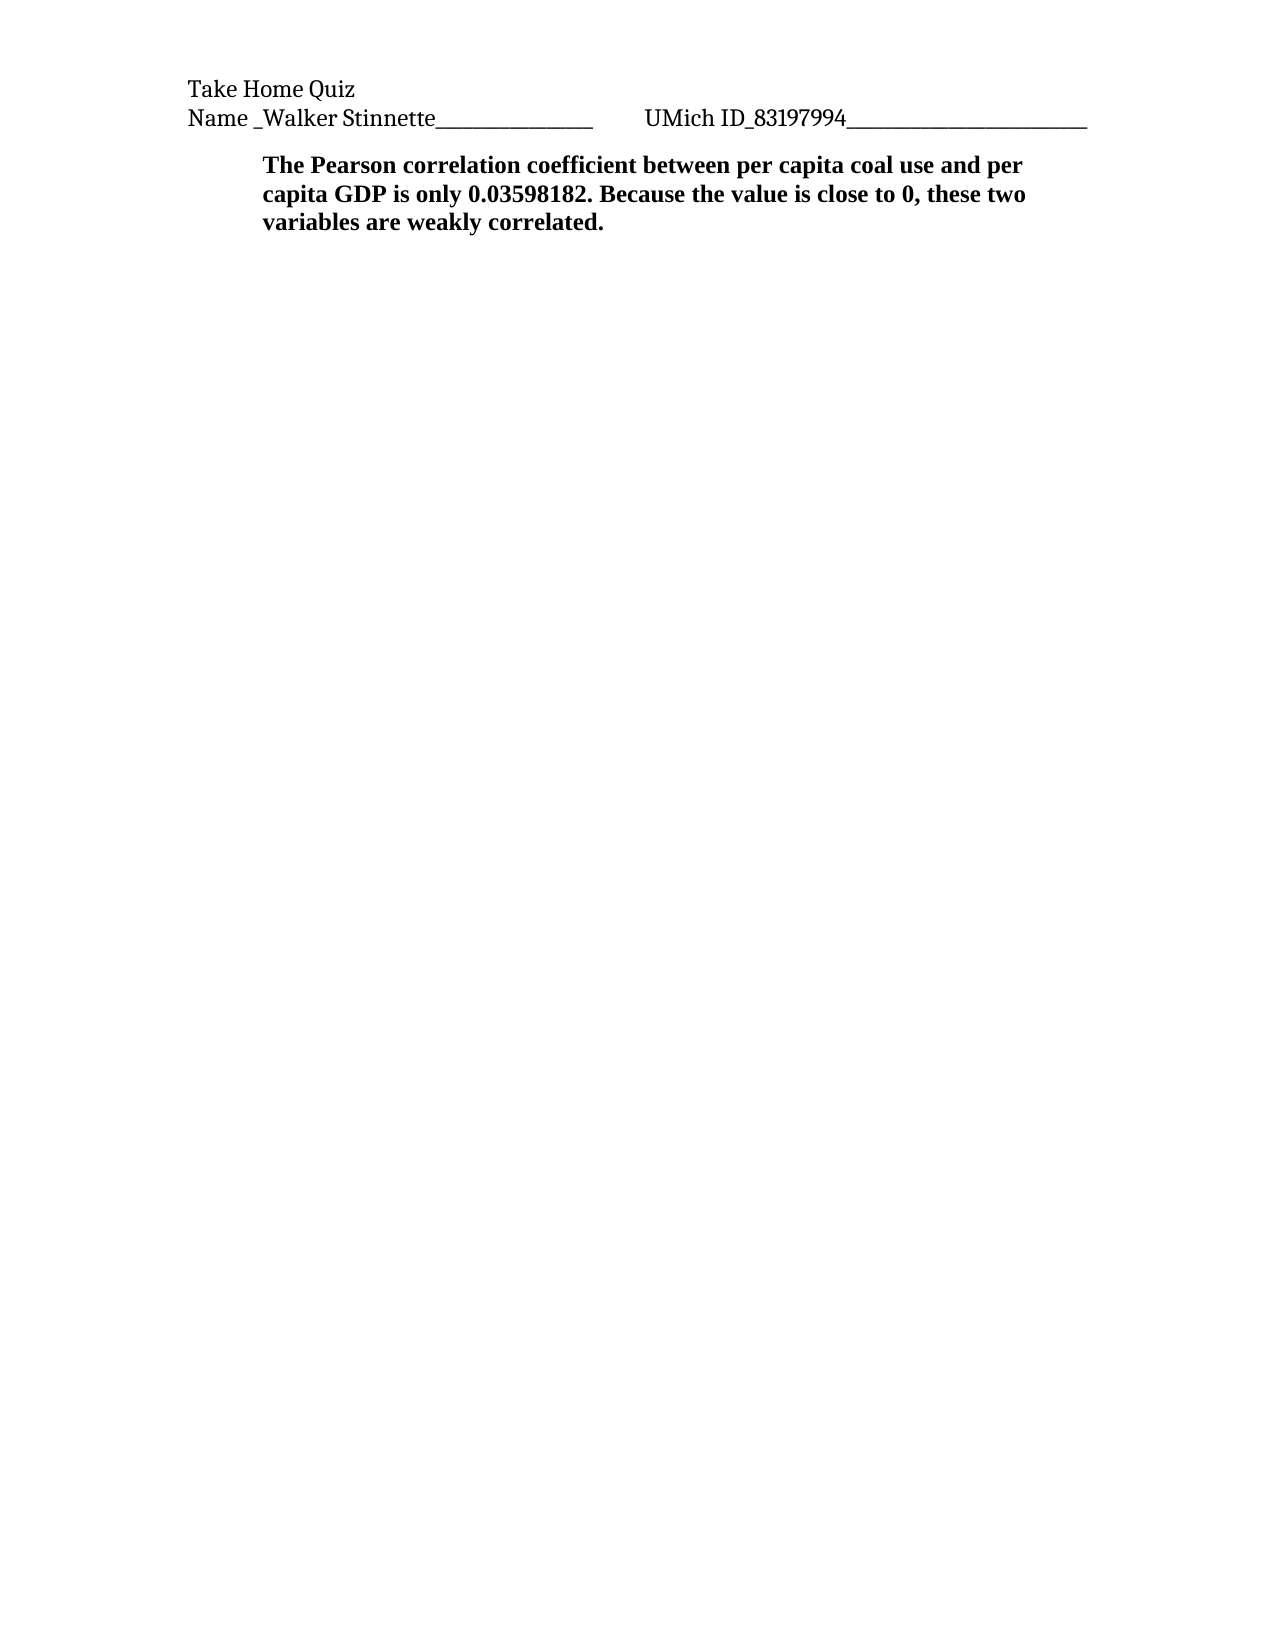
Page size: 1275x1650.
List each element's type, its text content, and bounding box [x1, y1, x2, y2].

list The Pearson correlation coefficient between per capita coal use and per capita GDP is only 0.03598182. Because the value is close to 0, these two variables are weakly correlated. [262, 150, 1087, 236]
